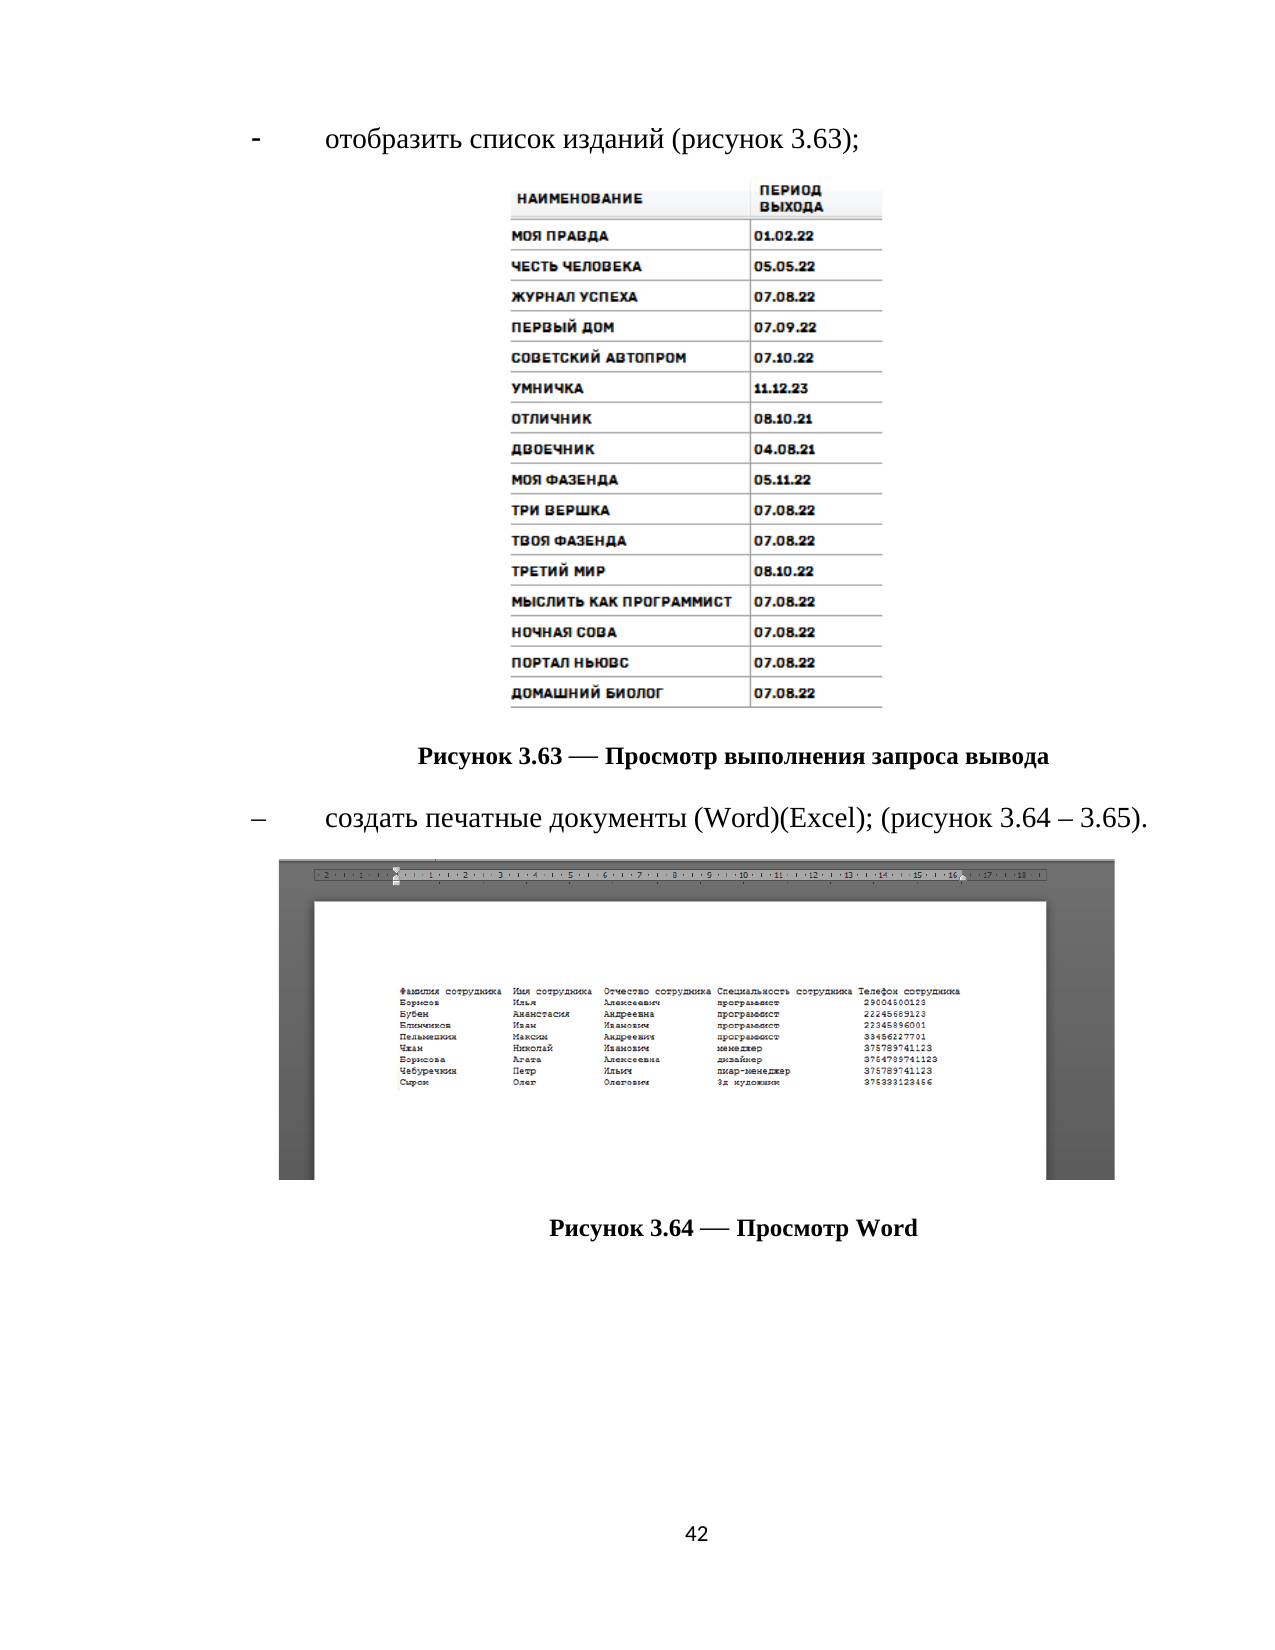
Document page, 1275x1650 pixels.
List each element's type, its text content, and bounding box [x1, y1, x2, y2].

list отобразить список изданий (рисунок 3.63); [177, 118, 1216, 156]
text Рисунок 3.63 — Просмотр выполнения запроса вывода [177, 735, 1216, 772]
picture [510, 180, 883, 708]
picture [278, 859, 1115, 1180]
list создать печатные документы (Word)(Excel); (рисунок 3.64 – 3.65). [177, 797, 1216, 835]
text Рисунок 3.64 — Просмотр Word [177, 1206, 1216, 1244]
